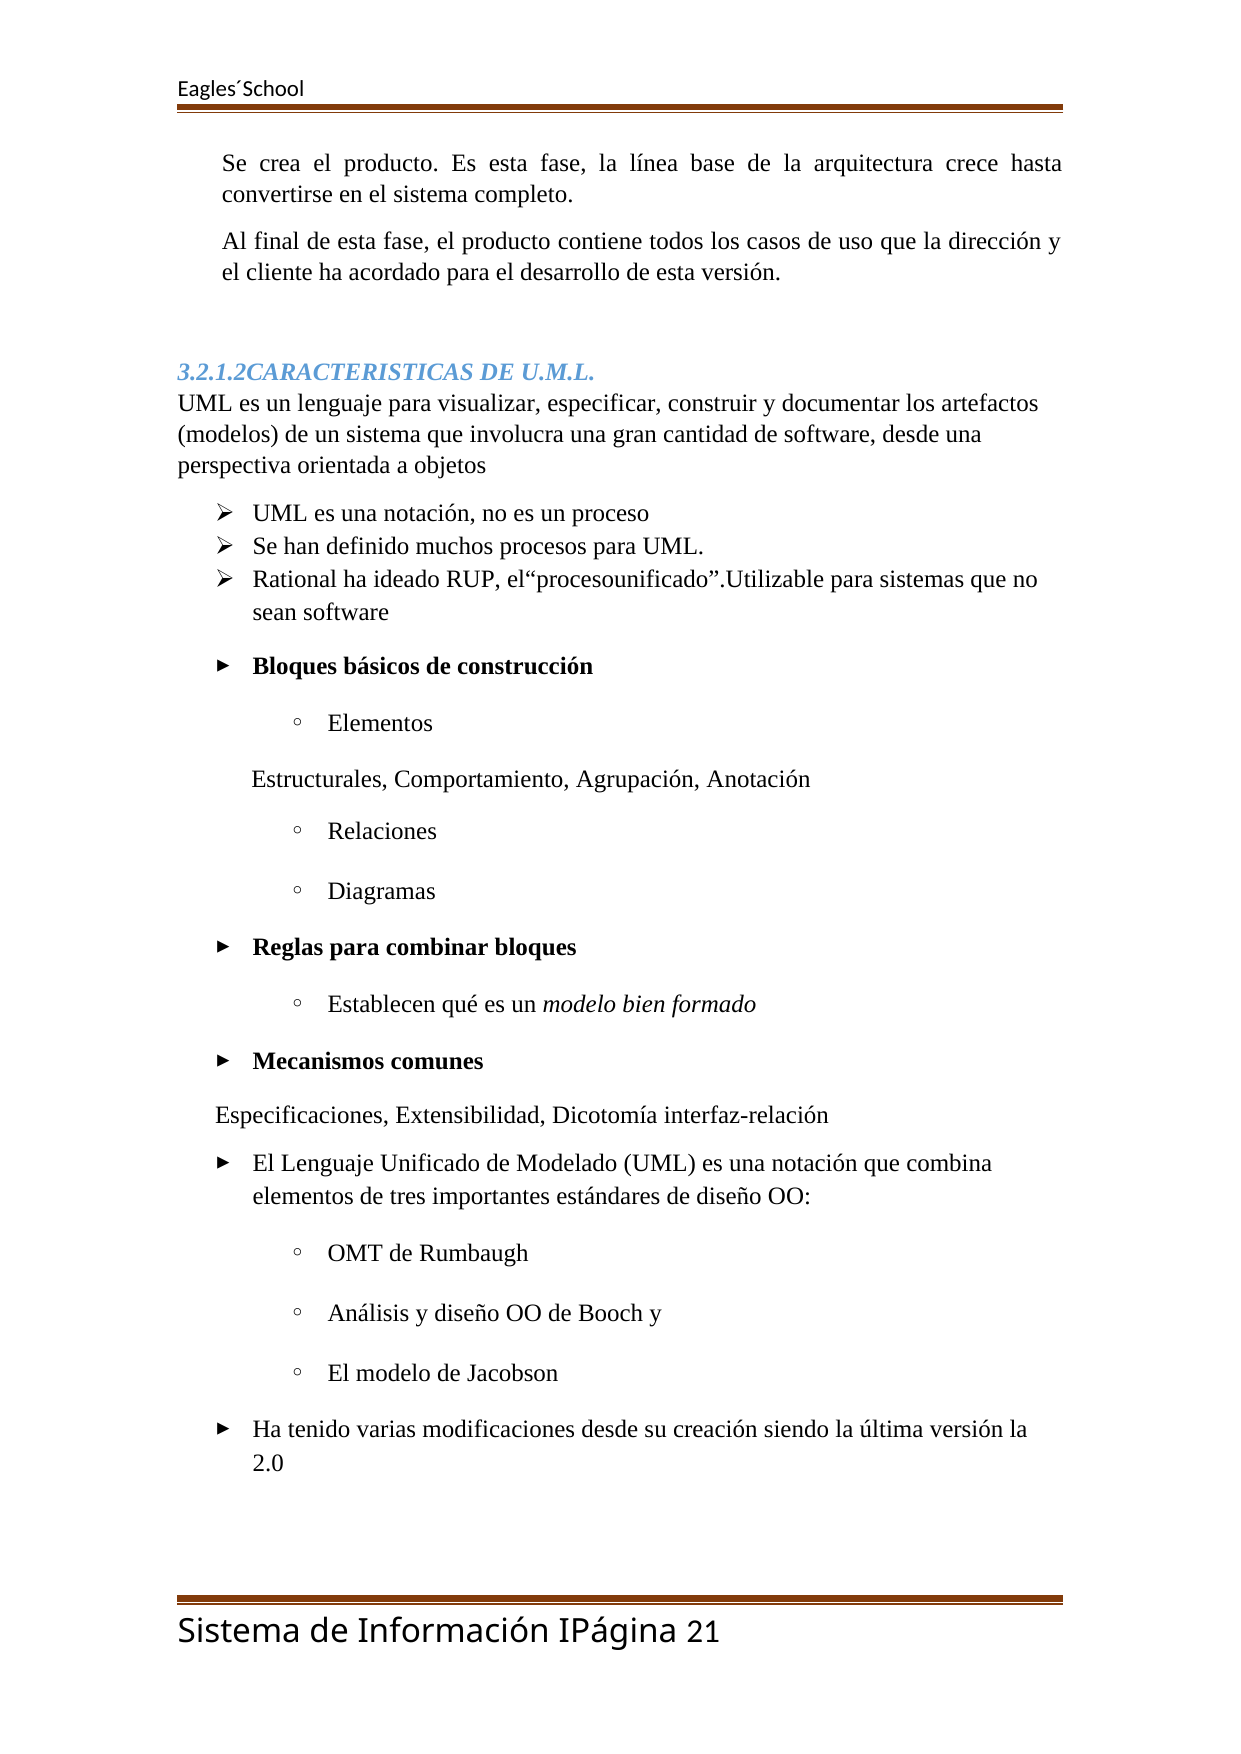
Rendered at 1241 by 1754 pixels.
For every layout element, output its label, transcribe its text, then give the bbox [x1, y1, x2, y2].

text Se crea el producto. Es esta fase, la línea base de la arquitectura crece hasta convertirse en el sistema completo. [222, 148, 1063, 207]
list Relaciones [290, 812, 1063, 846]
list Reglas para combinar bloques [215, 932, 1063, 961]
text UML es un lenguaje para visualizar, especificar, construir y documentar los artefactos (modelos) de un sistema que involucra una gran cantidad de software, desde una perspectiva orientada a objetos [177, 388, 1063, 479]
list Diagramas [290, 872, 1063, 906]
subtitle 3.2.1.2CARACTERISTICAS DE U.M.L. [177, 357, 1063, 386]
list OMT de Rumbaugh [290, 1234, 1063, 1269]
text Al final de esta fase, el producto contiene todos los casos de uso que la dirección y el cliente ha acordado para el desarrollo de esta versión. [222, 226, 1063, 286]
list Se han definido muchos procesos para UML. [215, 531, 1063, 559]
text Especificaciones, Extensibilidad, Dicotomía interfaz-relación [215, 1100, 1063, 1129]
list Elementos [290, 704, 1063, 739]
list Establecen qué es un modelo bien formado [290, 986, 1063, 1020]
text Estructurales, Comportamiento, Agrupación, Anotación [215, 764, 1063, 793]
list El Lenguaje Unificado de Modelado (UML) es una notación que combina elementos de tres importantes estándares de diseño OO: [215, 1148, 1063, 1209]
list UML es una notación, no es un proceso [215, 498, 1063, 527]
list Mecanismos comunes [215, 1046, 1063, 1075]
list Ha tenido varias modificaciones desde su creación siendo la última versión la 2.0 [215, 1414, 1063, 1476]
list Bloques básicos de construcción [215, 651, 1063, 679]
list El modelo de Jacobson [290, 1354, 1063, 1389]
list Análisis y diseño OO de Booch y [290, 1294, 1063, 1329]
list Rational ha ideado RUP, el“procesounificado”.Utilizable para sistemas que no sean software [215, 564, 1063, 626]
